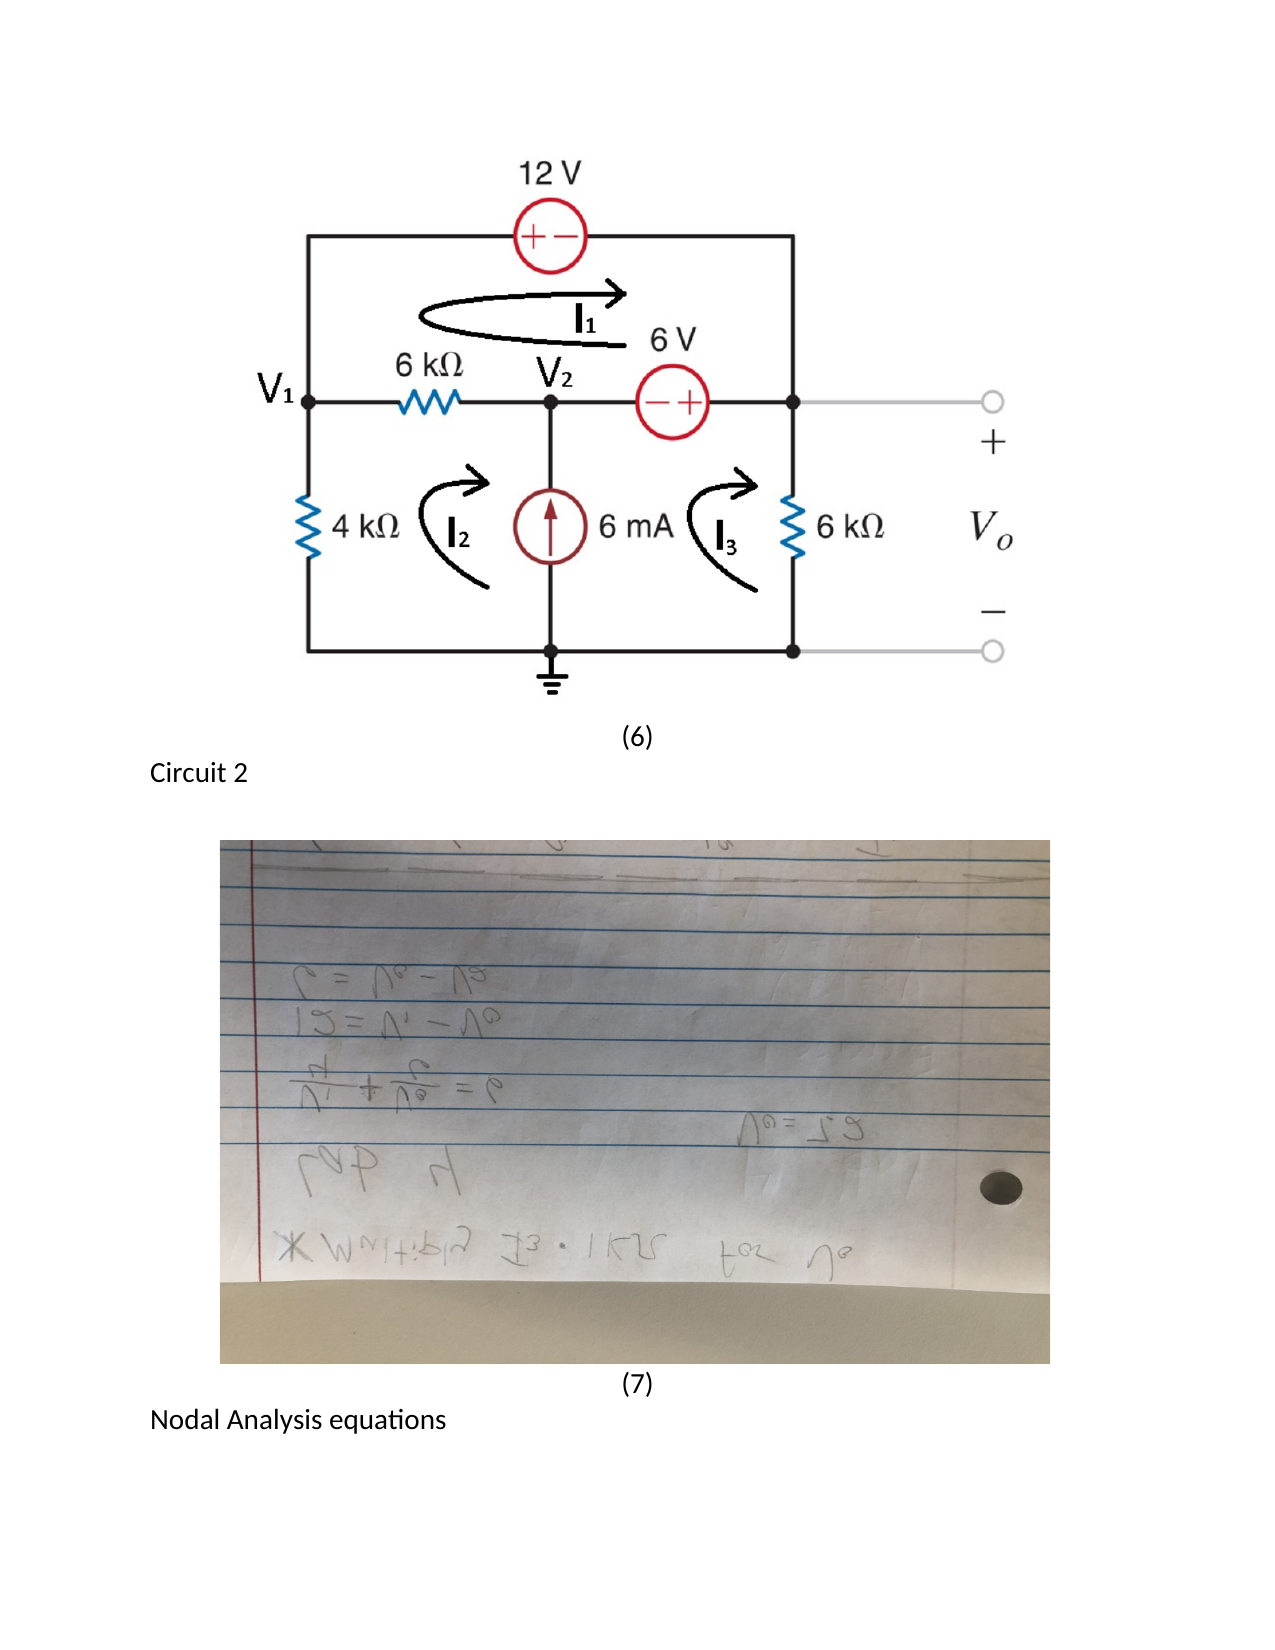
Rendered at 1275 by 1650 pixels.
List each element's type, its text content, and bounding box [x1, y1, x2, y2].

picture [221, 840, 1050, 1364]
text Nodal Analysis equations [150, 1401, 1125, 1437]
text Circuit 2 [150, 754, 1125, 789]
text (7) [150, 1366, 1125, 1401]
picture [234, 150, 1040, 719]
text (6) [150, 718, 1125, 754]
